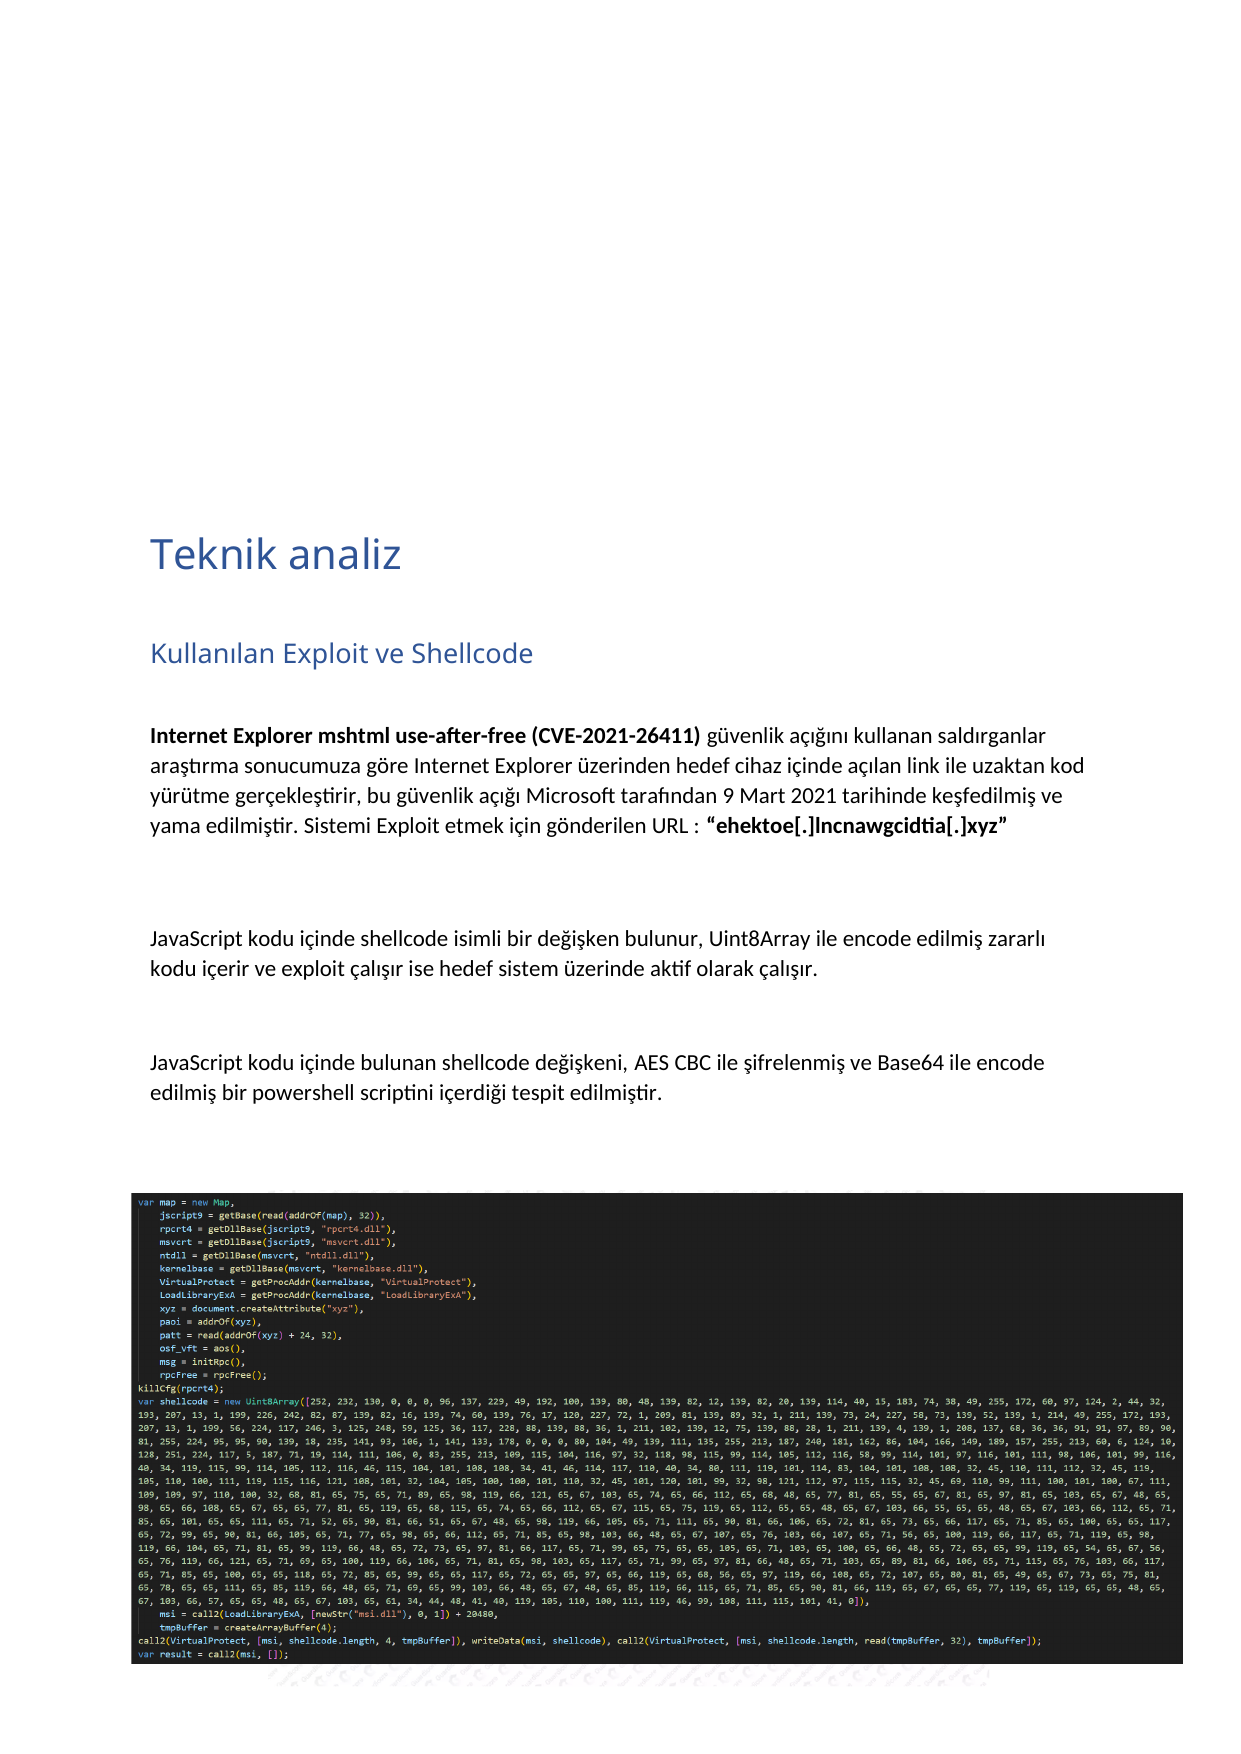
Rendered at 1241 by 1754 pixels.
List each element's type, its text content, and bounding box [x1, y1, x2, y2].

picture [131, 1171, 1183, 1693]
subtitle Kullanılan Exploit ve Shellcode [150, 634, 1090, 671]
text Internet Explorer mshtml use-after-free (CVE-2021-26411) güvenlik açığını kullanan saldırganlar araştırma sonucumuza göre Internet Explorer üzerinden hedef cihaz içinde açılan link ile uzaktan kod yürütme gerçekleştirir, bu güvenlik açığı Microsoft tarafından 9 Mart 2021 tarihinde keşfedilmiş ve yama edilmiştir. Sistemi Exploit etmek için gönderilen URL : “ehektoe[.]lncnawgcidtia[.]xyz” [150, 721, 1090, 840]
subtitle Teknik analiz [150, 525, 1090, 582]
text JavaScript kodu içinde bulunan shellcode değişkeni, AES CBC ile şifrelenmiş ve Base64 ile encode edilmiş bir powershell scriptini içerdiği tespit edilmiştir. [150, 1048, 1090, 1107]
text JavaScript kodu içinde shellcode isimli bir değişken bulunur, Uint8Array ile encode edilmiş zararlı kodu içerir ve exploit çalışır ise hedef sistem üzerinde aktif olarak çalışır. [150, 924, 1090, 983]
